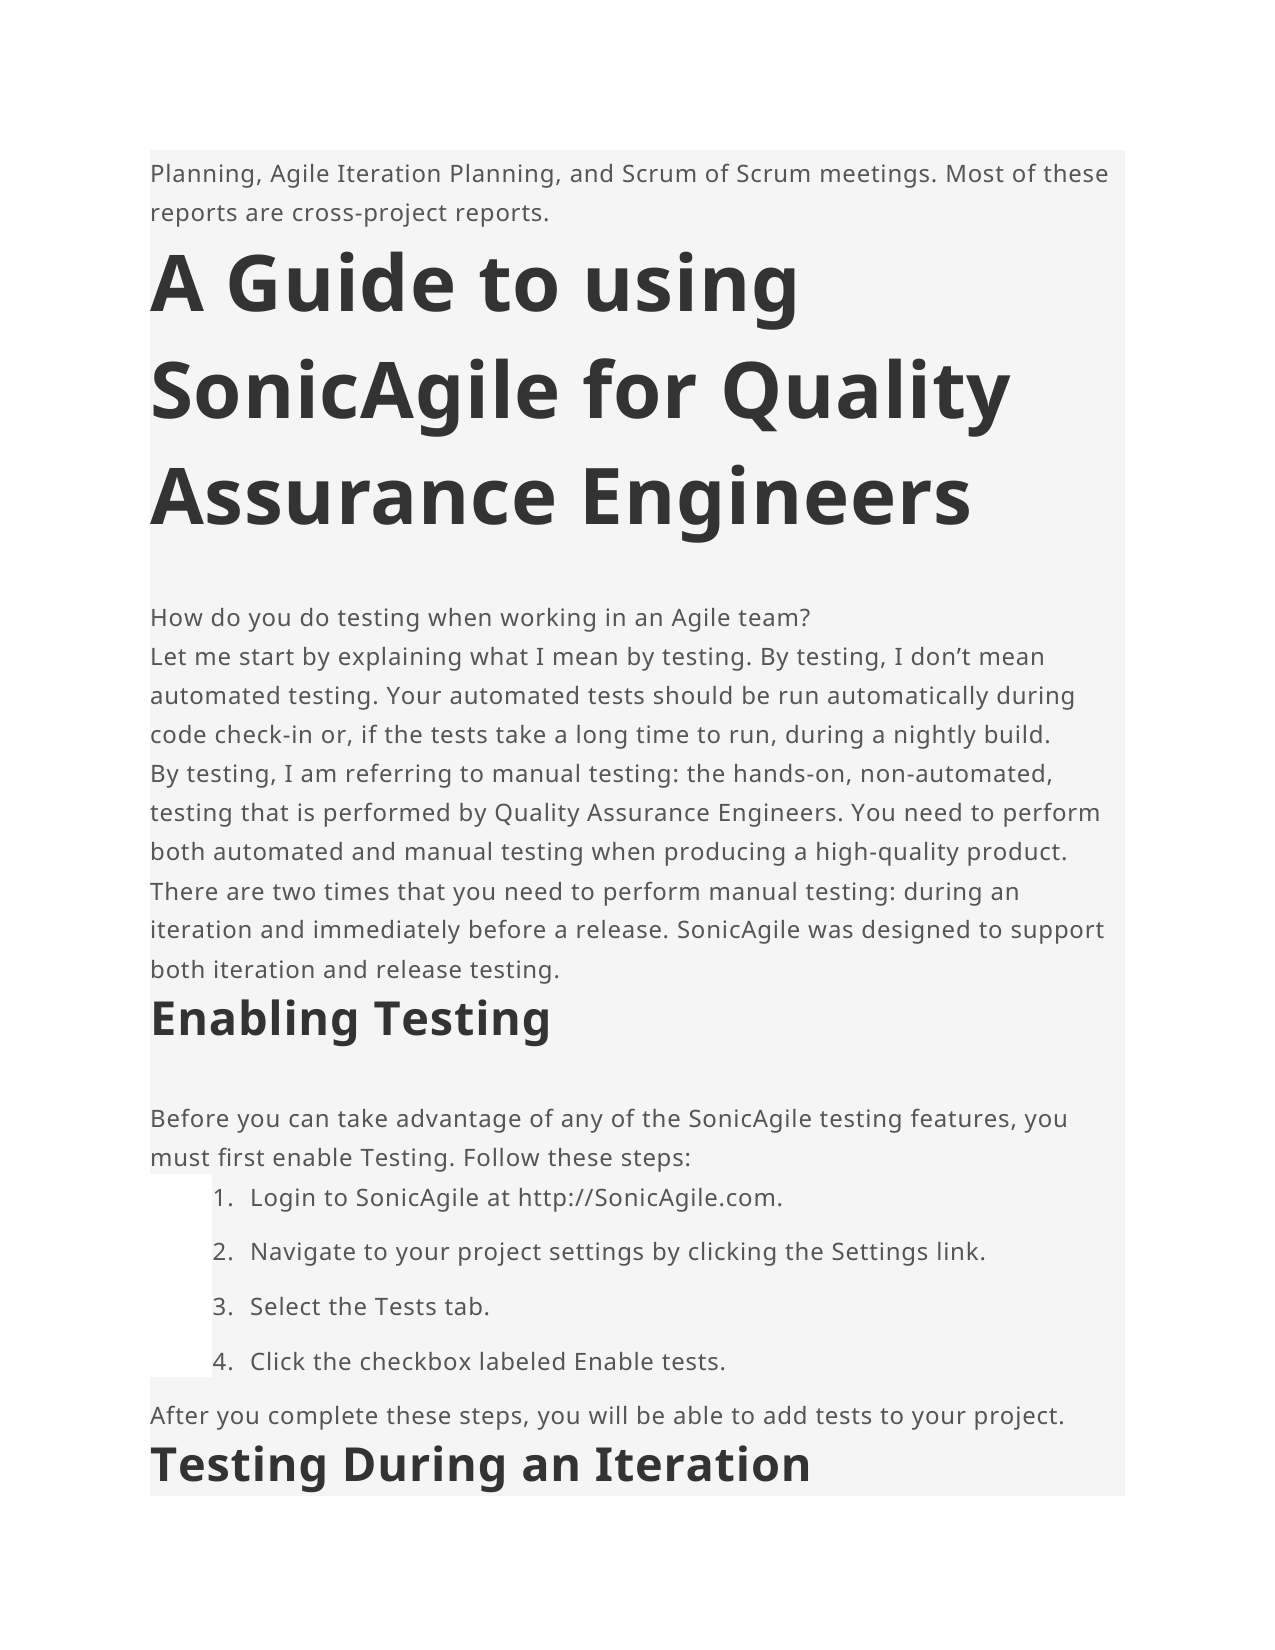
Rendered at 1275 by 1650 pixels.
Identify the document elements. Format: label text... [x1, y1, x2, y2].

list Navigate to your project settings by clicking the Settings link. [212, 1228, 1125, 1268]
list Login to SonicAgile at http://SonicAgile.com. [212, 1174, 1125, 1213]
list Click the checkbox labeled Enable tests. [212, 1338, 1125, 1377]
text There are two times that you need to perform manual testing: during an iteration and immediately before a release. SonicAgile was designed to support both iteration and release testing. [150, 868, 1125, 985]
text A Guide to using SonicAgile for Quality Assurance Engineers [150, 228, 1125, 547]
text After you complete these steps, you will be able to add tests to your project. [150, 1393, 1125, 1432]
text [150, 150, 1125, 228]
text Let me start by explaining what I mean by testing. By testing, I don’t mean automated testing. Your automated tests should be run automatically during code check-in or, if the tests take a long time to run, during a nightly build. [150, 633, 1125, 751]
text How do you do testing when working in an Agile team? [150, 594, 1125, 633]
text By testing, I am referring to manual testing: the hands-on, non-automated, testing that is performed by Quality Assurance Engineers. You need to perform both automated and manual testing when producing a high-quality product. [150, 751, 1125, 868]
list Select the Tests tab. [212, 1283, 1125, 1322]
text Before you can take advantage of any of the SonicAgile testing features, you must first enable Testing. Follow these steps: [150, 1096, 1125, 1174]
text Enabling Testing [150, 985, 1125, 1049]
text Testing During an Iteration [150, 1432, 1125, 1496]
